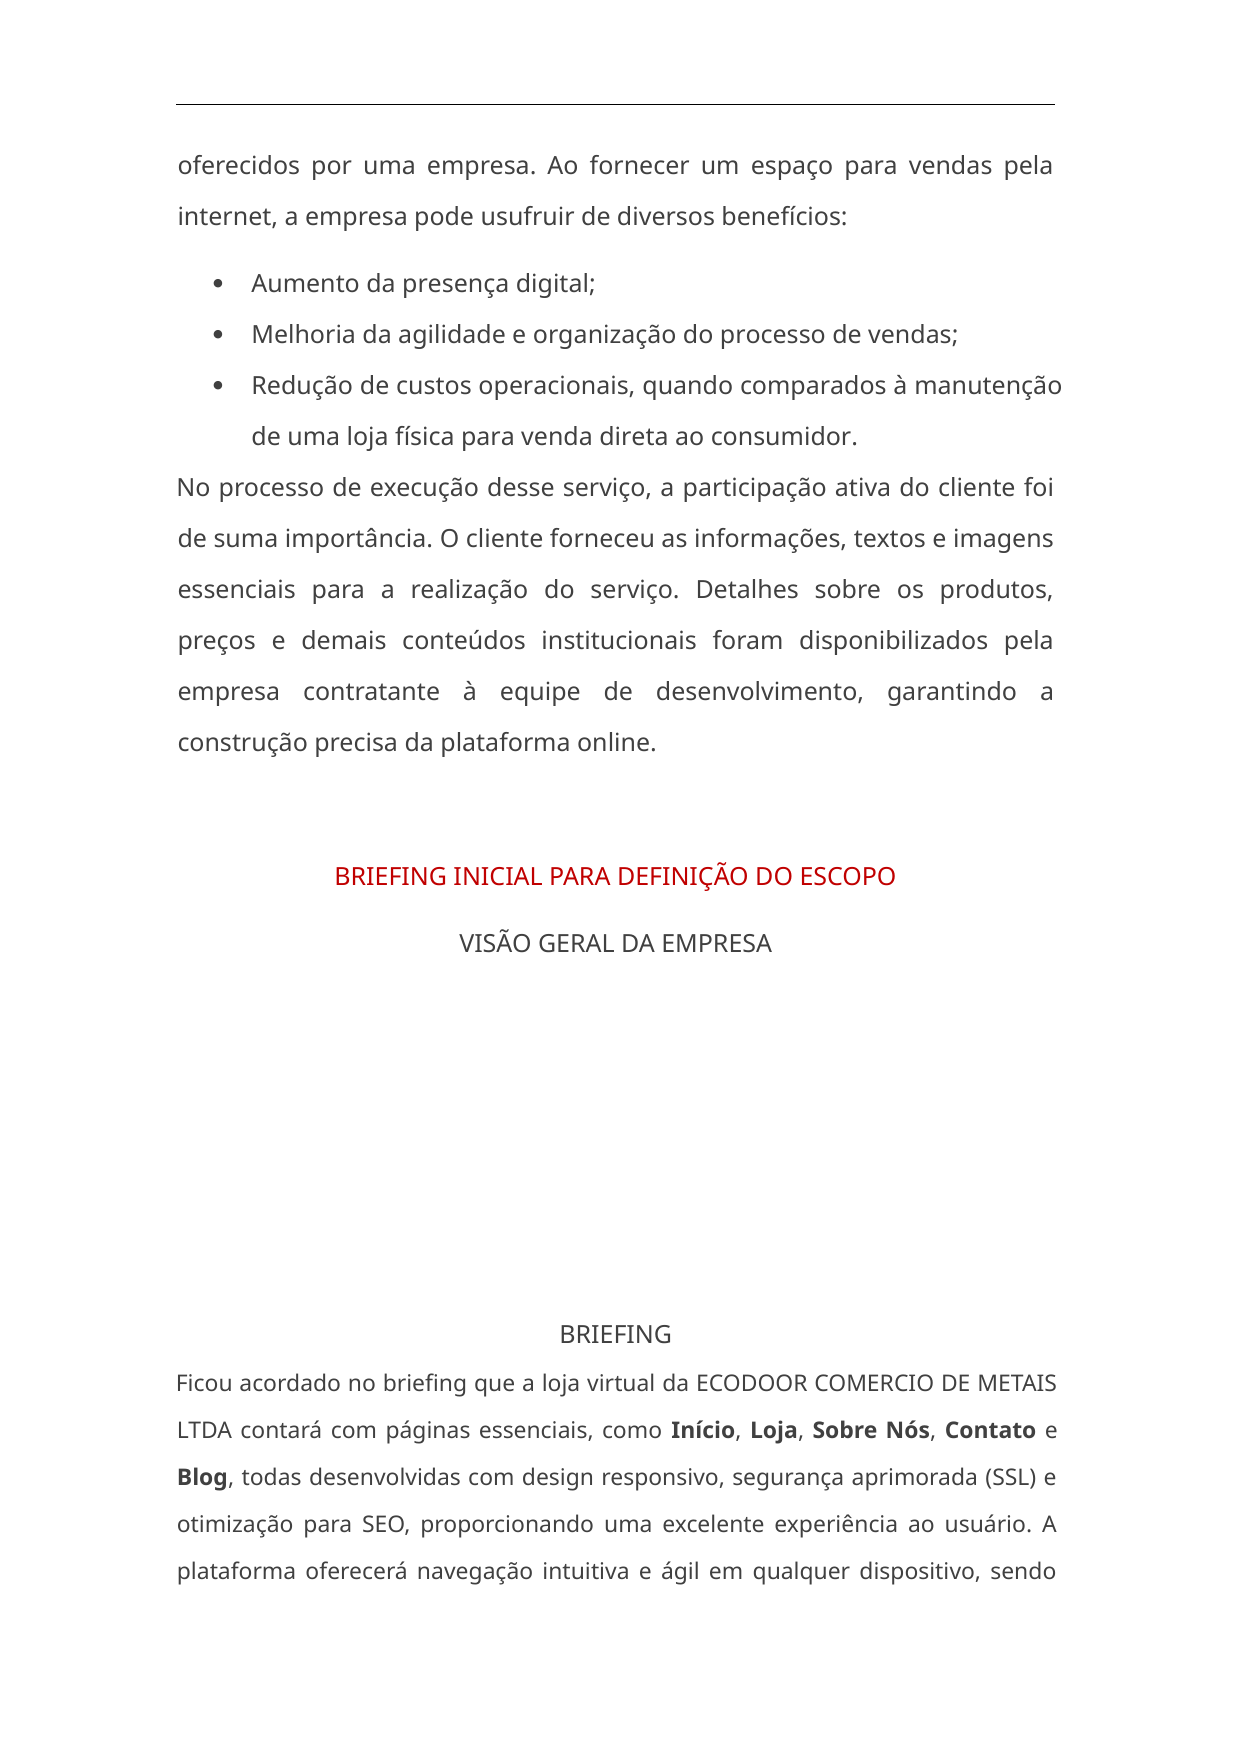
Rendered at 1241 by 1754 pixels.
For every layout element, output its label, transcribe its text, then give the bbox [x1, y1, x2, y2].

text No processo de execução desse serviço, a participação ativa do cliente foi de suma importância. O cliente forneceu as informações, textos e imagens essenciais para a realização do serviço. Detalhes sobre os produtos, preços e demais conteúdos institucionais foram disponibilizados pela empresa contratante à equipe de desenvolvimento, garantindo a construção precisa da plataforma online. [176, 470, 1055, 759]
list Melhoria da agilidade e organização do processo de vendas; [214, 317, 1063, 351]
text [176, 148, 1055, 233]
subtitle BRIEFING [176, 1316, 1055, 1350]
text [176, 1367, 1058, 1586]
list Aumento da presença digital; [214, 266, 1063, 300]
text BRIEFING INICIAL PARA DEFINIÇÃO DO ESCOPO [176, 859, 1055, 893]
list Redução de custos operacionais, quando comparados à manutenção de uma loja física para venda direta ao consumidor. [214, 368, 1063, 453]
subtitle VISÃO GERAL DA EMPRESA [176, 926, 1055, 960]
